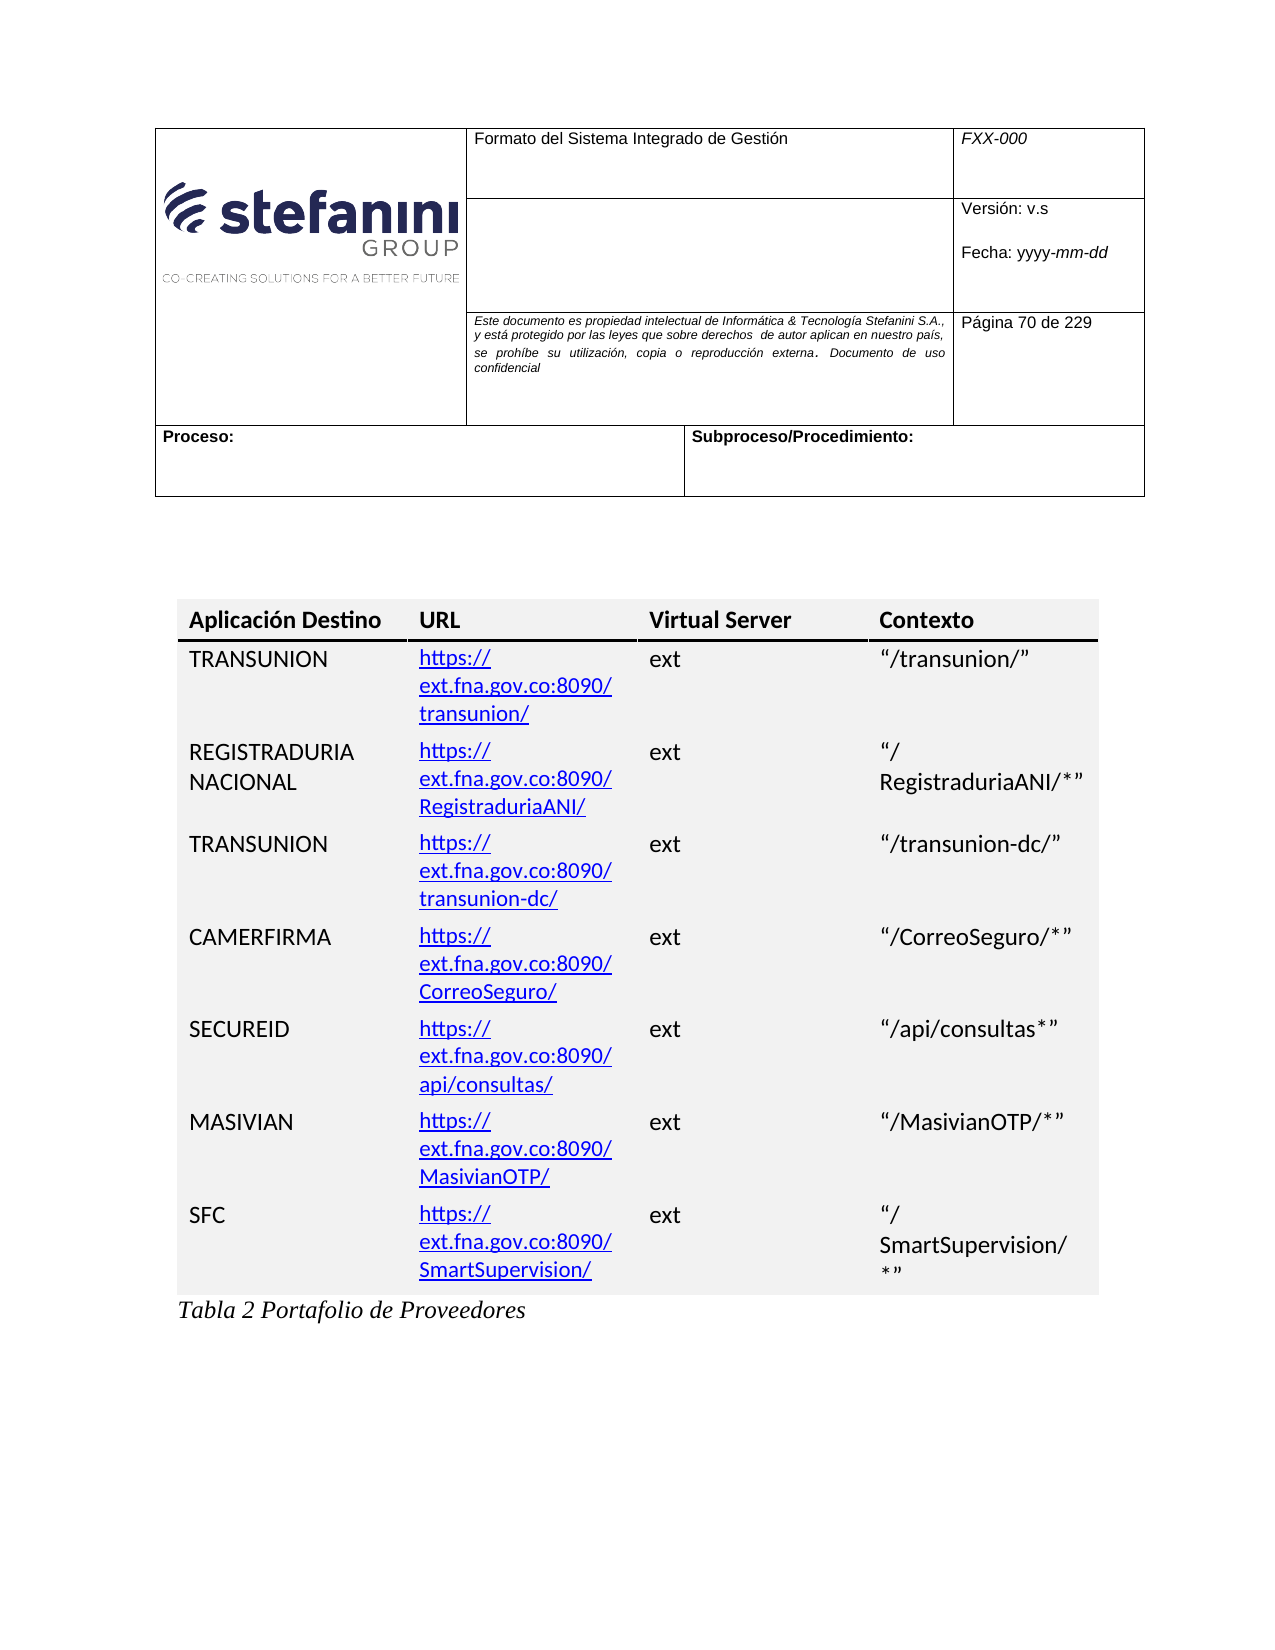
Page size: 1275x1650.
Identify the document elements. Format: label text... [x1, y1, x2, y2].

table_cell https://ext.fna.gov.co:8090/transunion/ [408, 642, 637, 731]
table_header URL [408, 600, 637, 638]
table_cell ext [638, 1103, 868, 1194]
table_cell “/RegistraduriaANI/*” [869, 732, 1098, 824]
table_cell “/api/consultas*” [869, 1010, 1098, 1101]
table_cell REGISTRADURIA NACIONAL [178, 732, 407, 824]
table_header Contexto [869, 600, 1098, 638]
table_cell https://ext.fna.gov.co:8090/api/consultas/ [408, 1010, 637, 1101]
table_cell SECUREID [178, 1010, 407, 1101]
table_cell TRANSUNION [178, 825, 407, 916]
picture [162, 182, 460, 286]
table_cell https://ext.fna.gov.co:8090/CorreoSeguro/ [408, 917, 637, 1009]
table_cell “/transunion-dc/” [869, 825, 1098, 916]
table_cell ext [638, 1010, 868, 1101]
table_cell https://ext.fna.gov.co:8090/MasivianOTP/ [408, 1103, 637, 1194]
table_cell SFC [178, 1195, 407, 1294]
table_header Aplicación Destino [178, 600, 407, 638]
table_cell ext [638, 825, 868, 916]
table_cell “/CorreoSeguro/*” [869, 917, 1098, 1009]
table_cell ext [638, 642, 868, 731]
table_header Virtual Server [638, 600, 868, 638]
table_cell “/SmartSupervision/*” [869, 1195, 1098, 1294]
table_cell TRANSUNION [178, 642, 407, 731]
table_cell ext [638, 732, 868, 824]
table_cell https://ext.fna.gov.co:8090/SmartSupervision/ [408, 1195, 637, 1294]
table_cell ext [638, 1195, 868, 1294]
table_cell MASIVIAN [178, 1103, 407, 1194]
text Tabla 2 Portafolio de Proveedores [177, 1295, 1098, 1324]
table_cell https://ext.fna.gov.co:8090/transunion-dc/ [408, 825, 637, 916]
table_cell ext [638, 917, 868, 1009]
table_cell “/MasivianOTP/*” [869, 1103, 1098, 1194]
table_cell CAMERFIRMA [178, 917, 407, 1009]
table_cell https://ext.fna.gov.co:8090/RegistraduriaANI/ [408, 732, 637, 824]
table_cell “/transunion/” [869, 642, 1098, 731]
